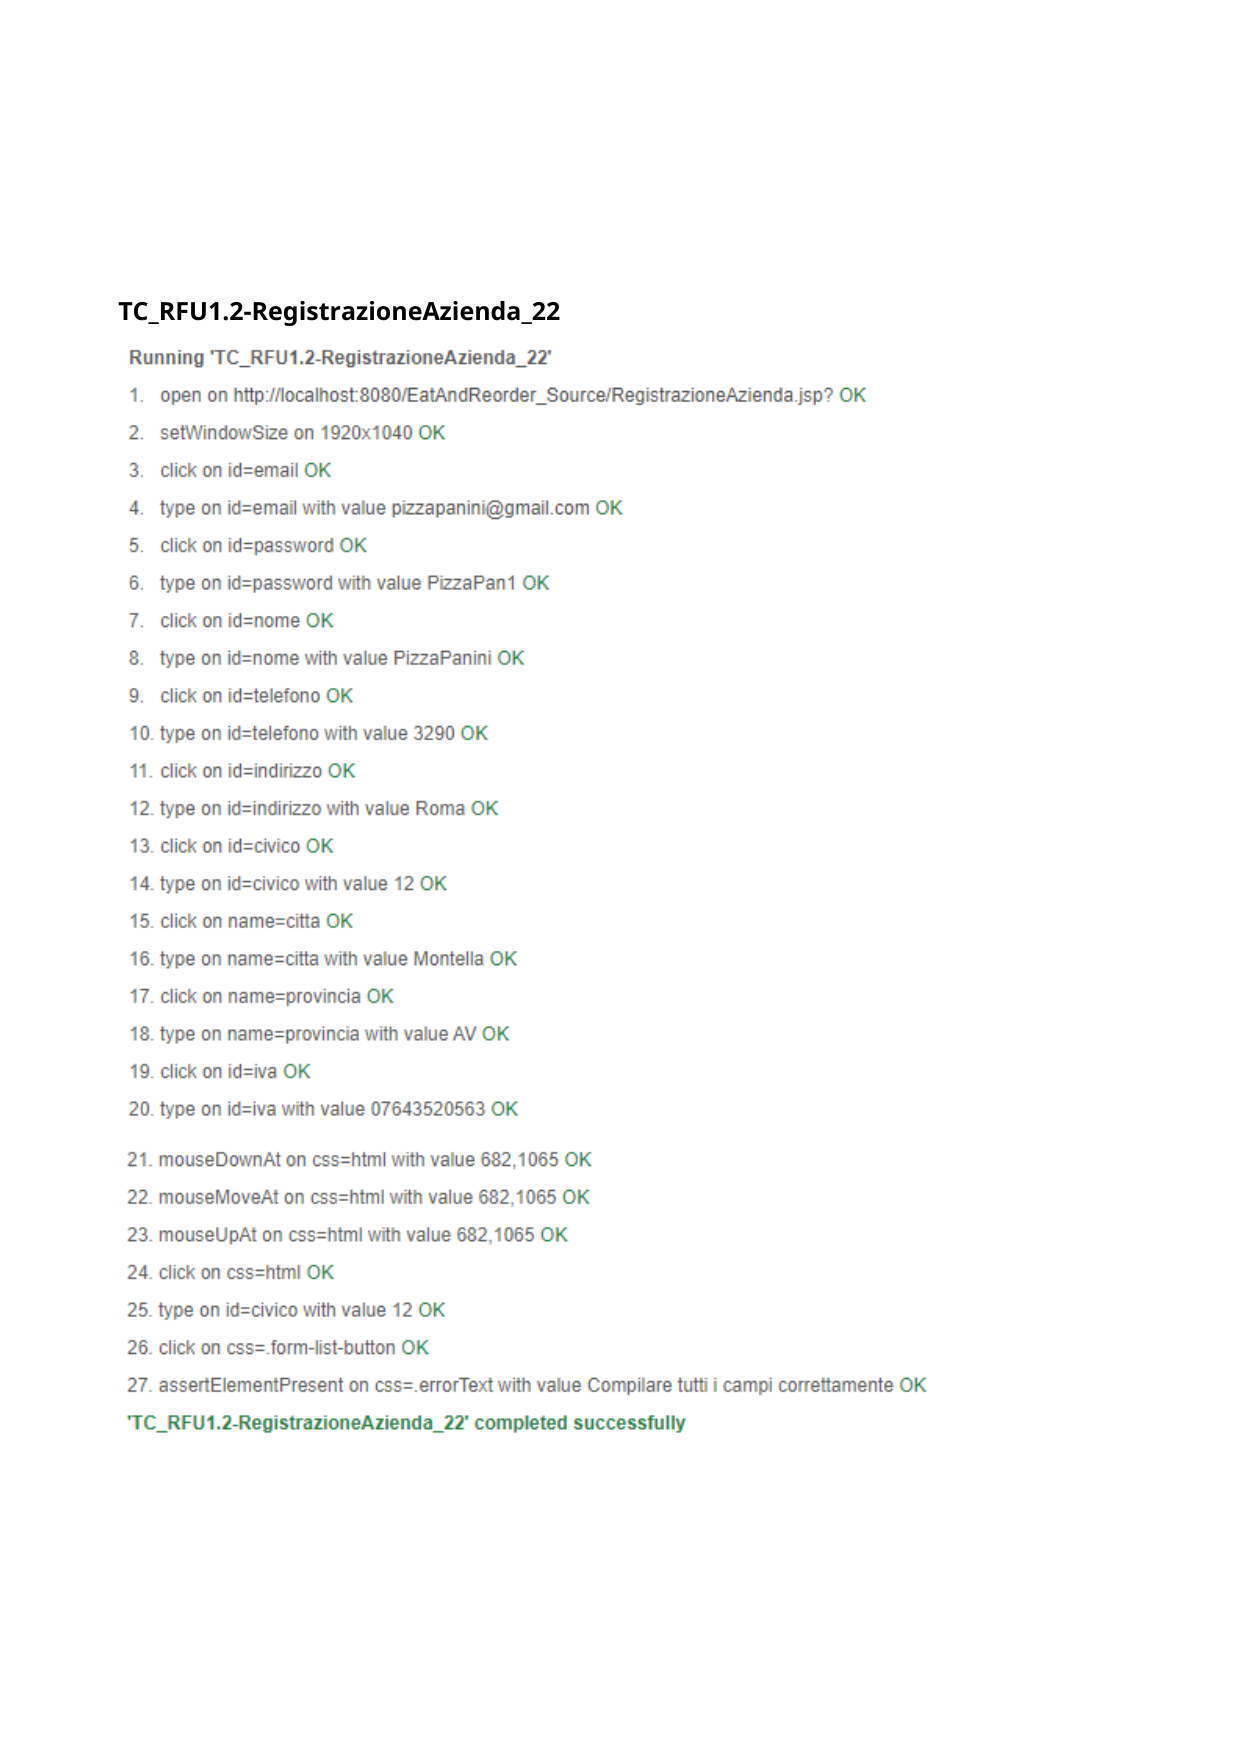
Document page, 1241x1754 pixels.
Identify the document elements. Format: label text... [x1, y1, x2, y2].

picture [118, 341, 880, 1130]
picture [118, 1143, 930, 1436]
text TC_RFU1.2-RegistrazioneAzienda_22 [118, 293, 1122, 327]
